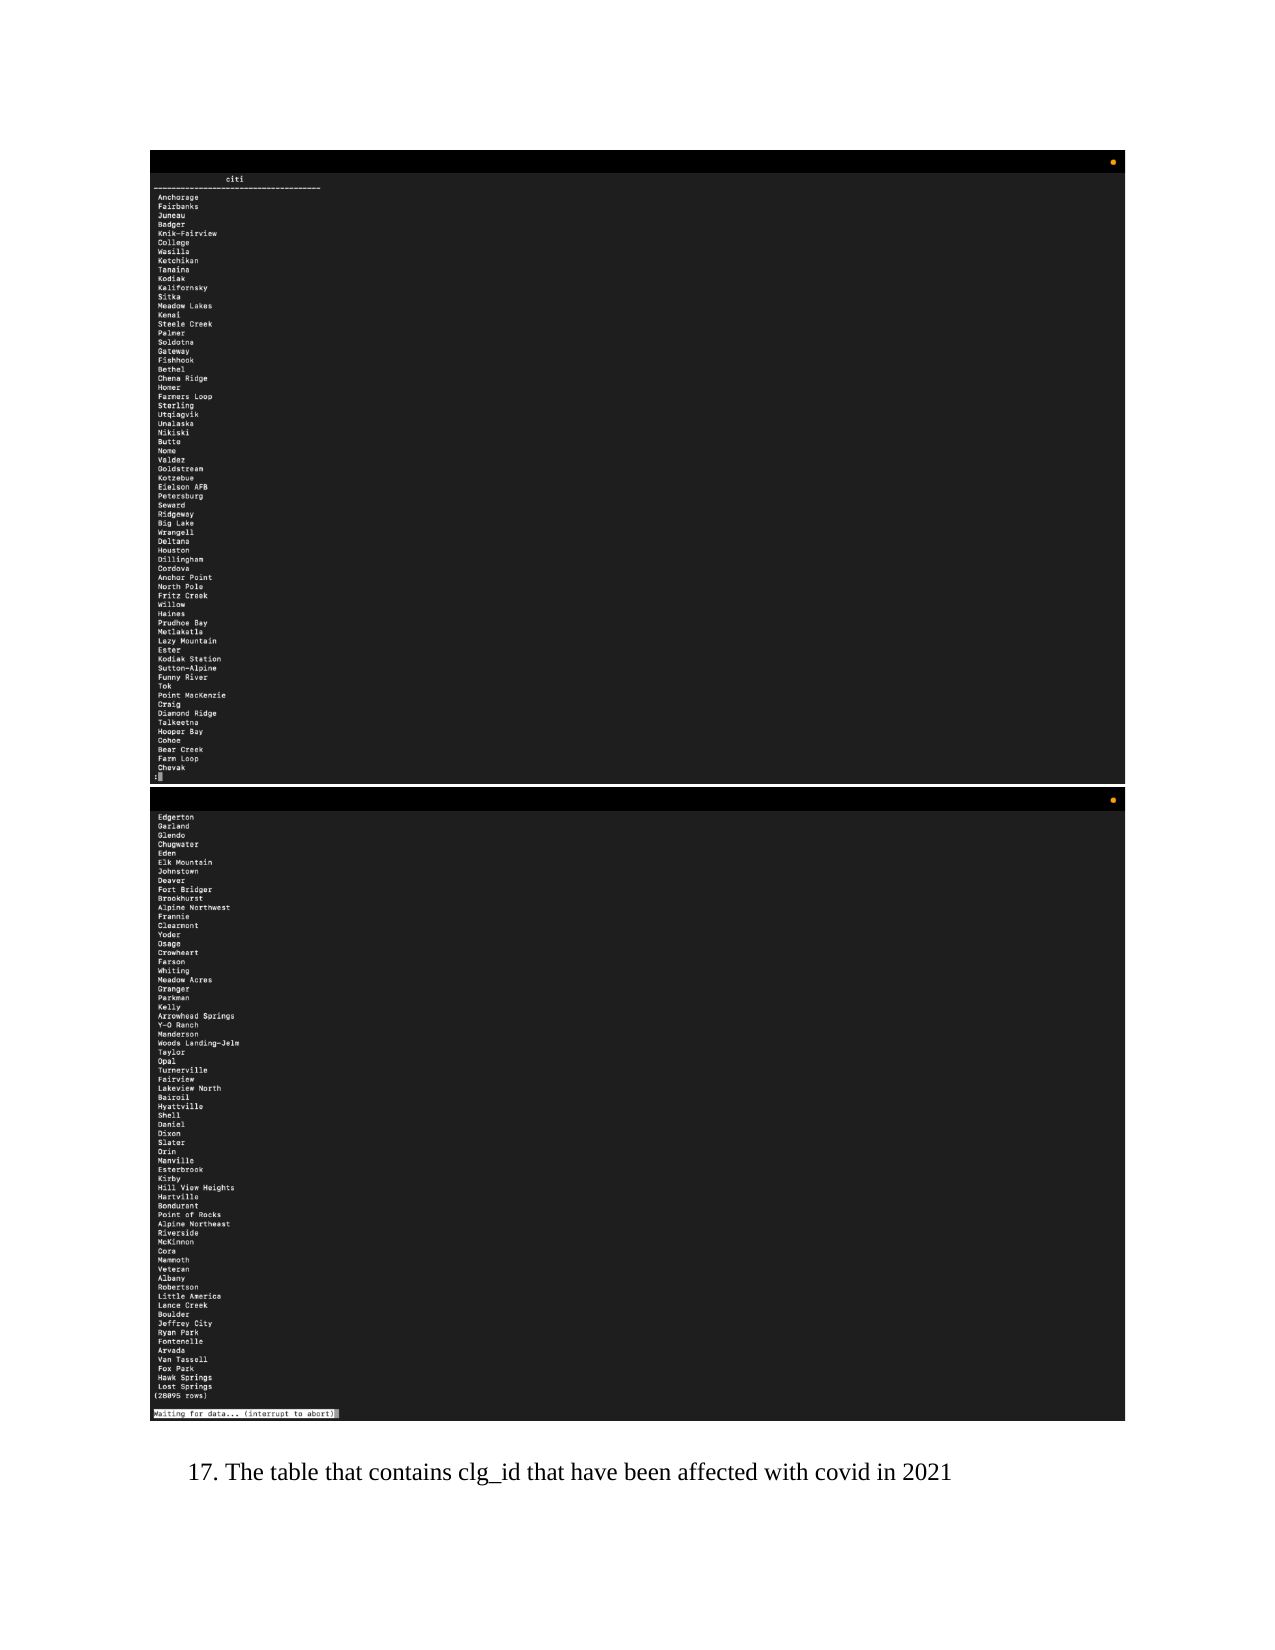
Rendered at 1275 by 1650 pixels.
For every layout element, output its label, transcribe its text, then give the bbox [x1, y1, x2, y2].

list The table that contains clg_id that have been affected with covid in 2021 [187, 1457, 1125, 1486]
picture [150, 787, 1125, 1421]
picture [150, 150, 1125, 784]
